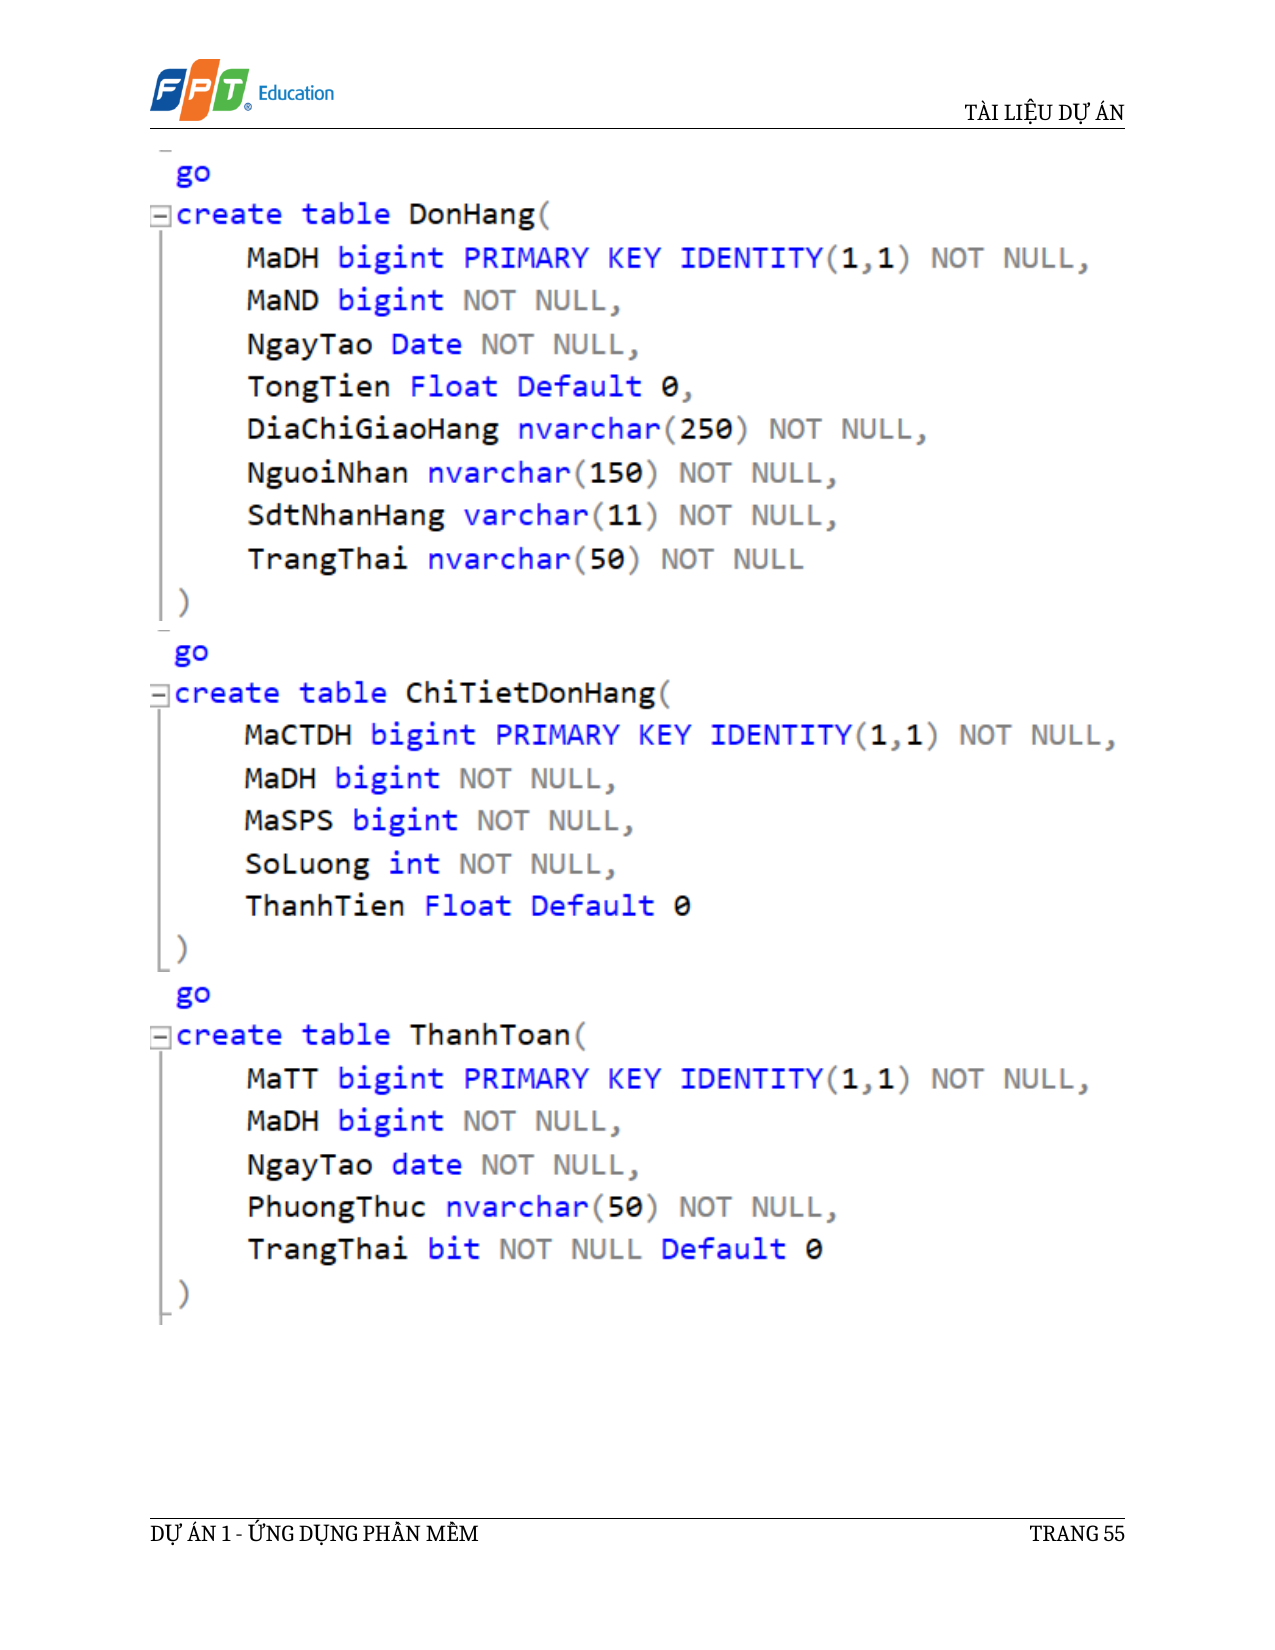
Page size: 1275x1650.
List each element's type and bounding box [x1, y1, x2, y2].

picture [150, 150, 1121, 621]
picture [150, 981, 1104, 1325]
picture [150, 59, 336, 121]
picture [150, 630, 1125, 972]
